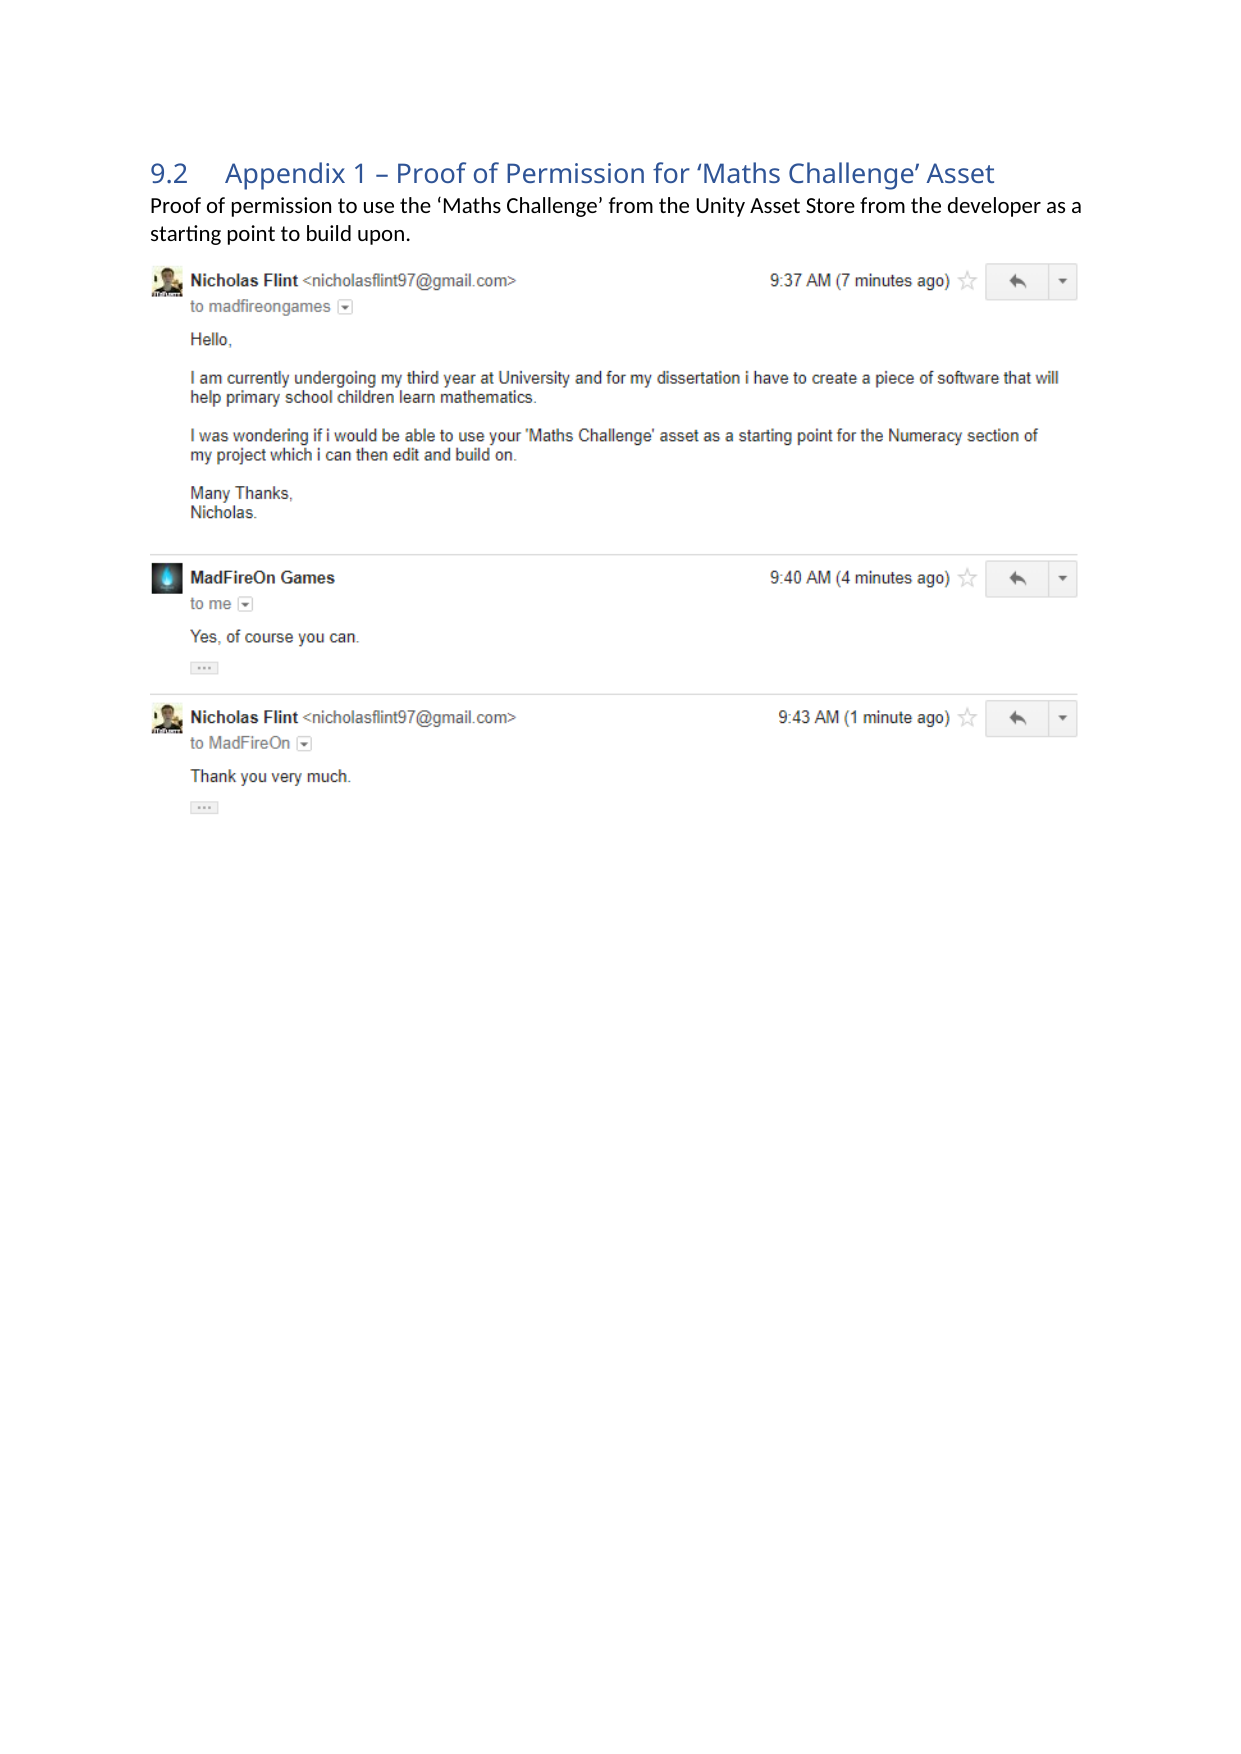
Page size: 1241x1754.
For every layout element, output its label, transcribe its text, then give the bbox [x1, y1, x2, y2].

picture [150, 263, 1081, 823]
text Proof of permission to use the ‘Maths Challenge’ from the Unity Asset Store from the developer as a starting point to build upon. [150, 191, 1090, 247]
subtitle 9.2 Appendix 1 – Proof of Permission for ‘Maths Challenge’ Asset [150, 154, 1090, 191]
